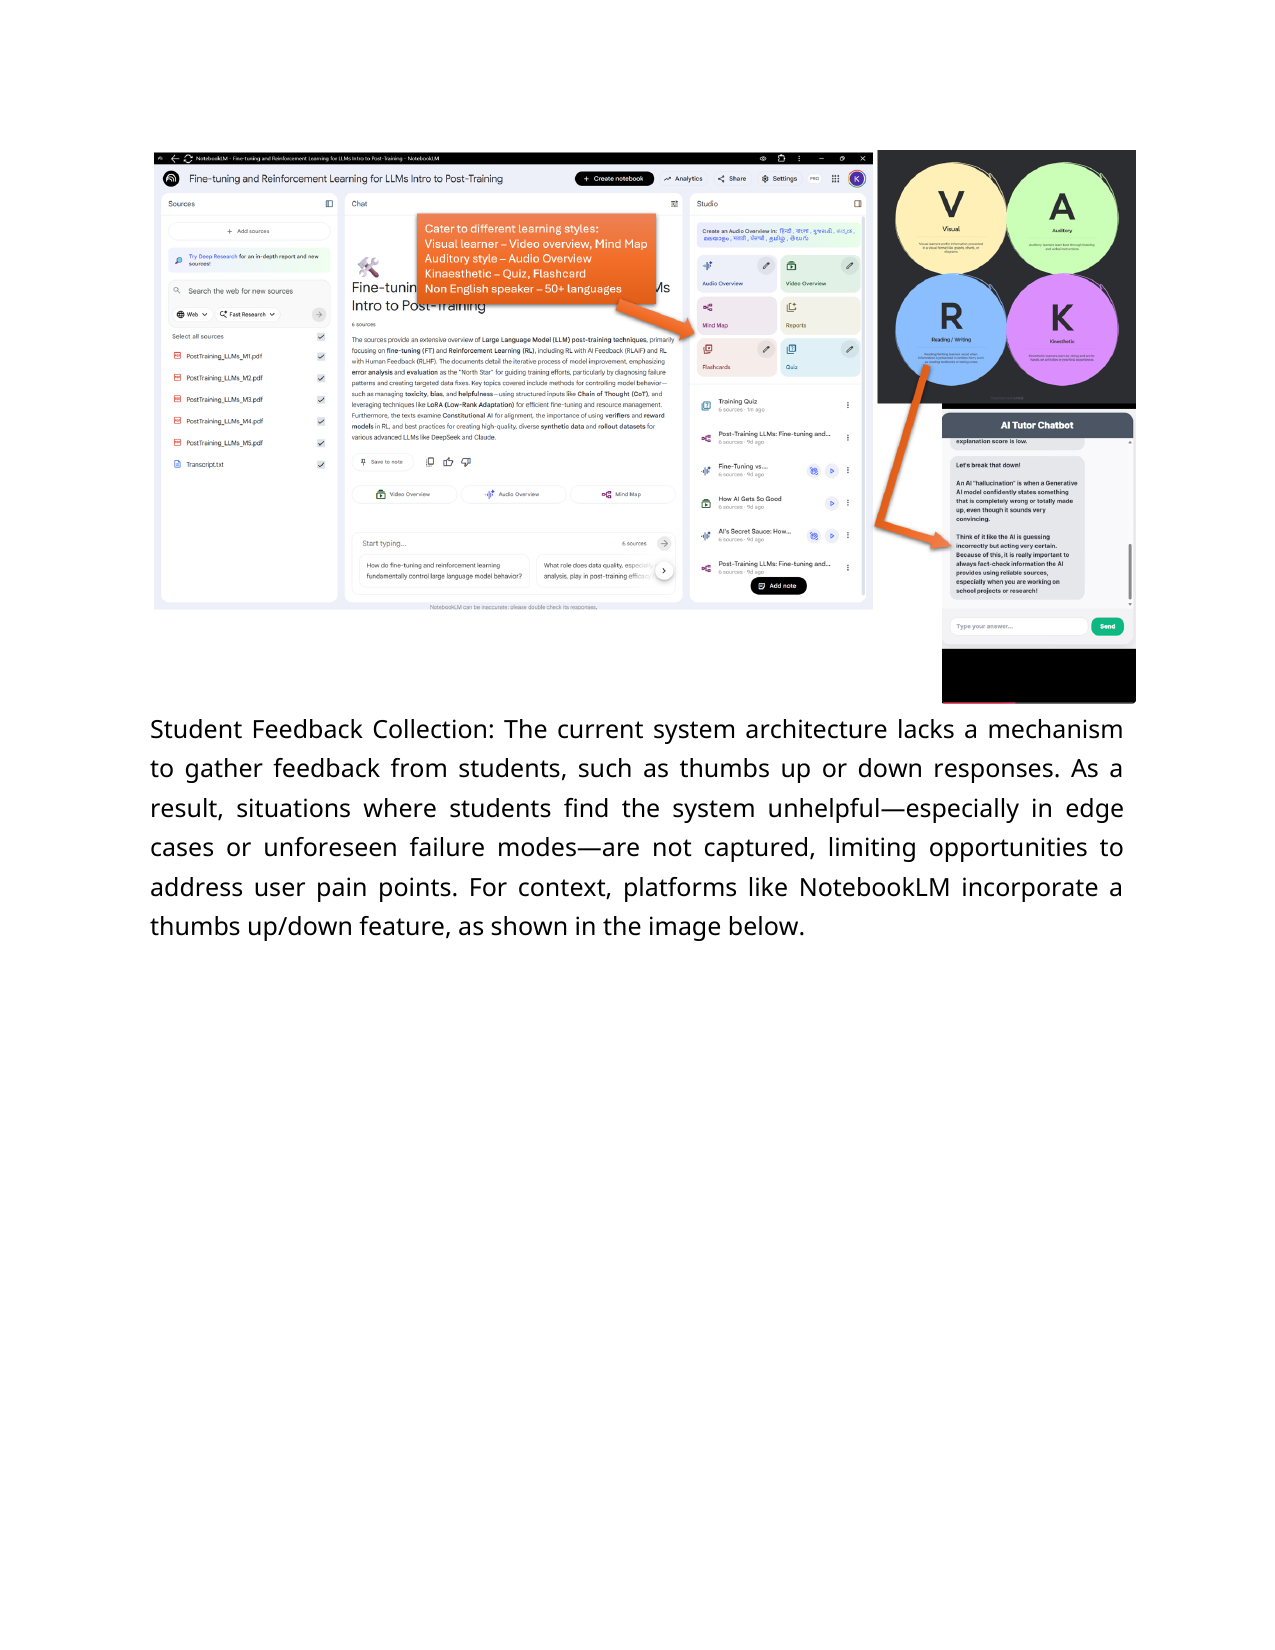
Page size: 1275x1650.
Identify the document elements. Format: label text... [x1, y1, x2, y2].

picture [150, 150, 1139, 707]
text Student Feedback Collection: The current system architecture lacks a mechanism to gather feedback from students, such as thumbs up or down responses. As a result, situations where students find the system unhelpful—especially in edge cases or unforeseen failure modes—are not captured, limiting opportunities to address user pain points. For context, platforms like NotebookLM incorporate a thumbs up/down feature, as shown in the image below. [150, 712, 1125, 943]
